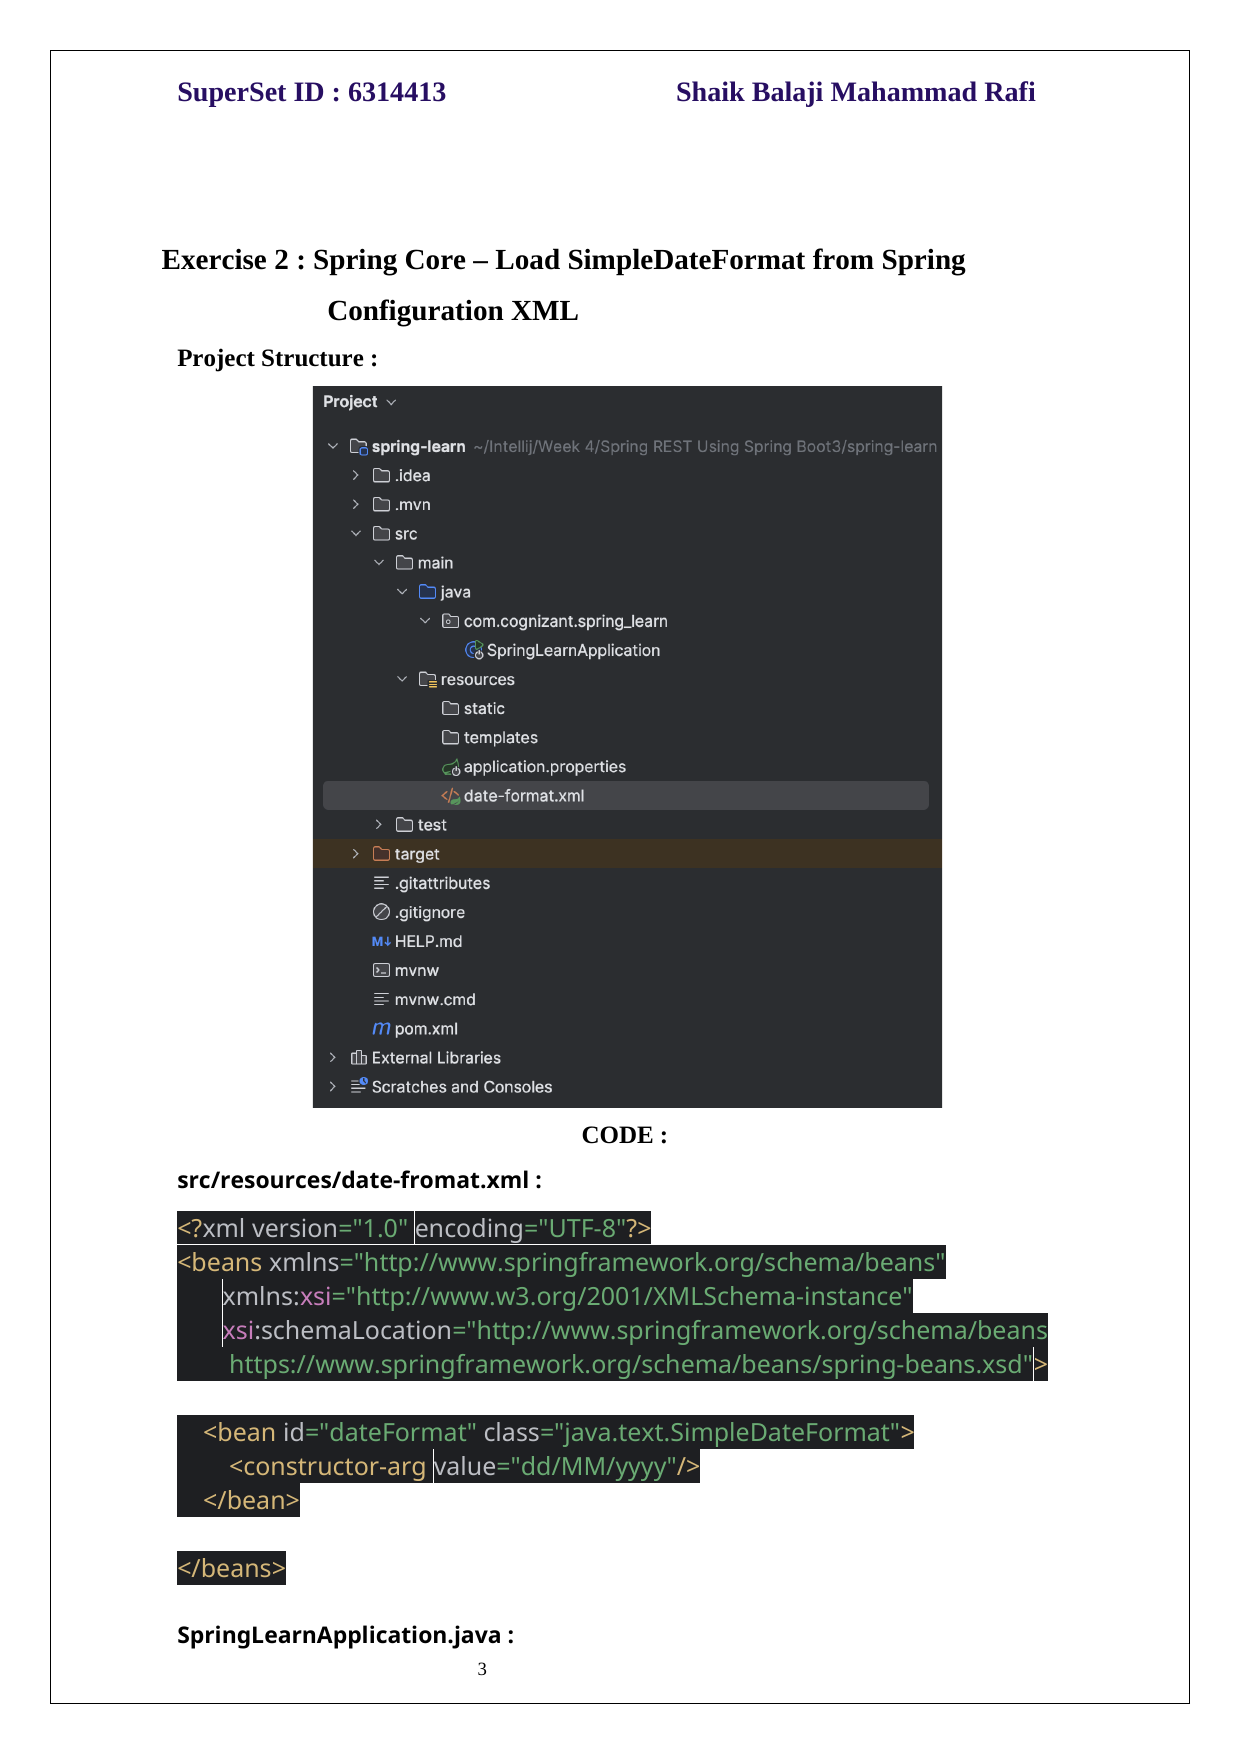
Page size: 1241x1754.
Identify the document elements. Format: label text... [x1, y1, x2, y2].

text src/resources/date-fromat.xml : [177, 1164, 1078, 1195]
text Project Structure : [177, 343, 1078, 372]
text SpringLearnApplication.java : [177, 1619, 1078, 1651]
text CODE : [172, 1121, 1078, 1149]
picture [312, 386, 943, 1108]
text <?xml version="1.0" encoding="UTF-8"?> <beans xmlns="http://www.springframework.org/schema/beans" xmlns:xsi="http://www.w3.org/2001/XMLSchema-instance" xsi:schemaLocation="http://www.springframework.org/schema/beans https://www.springframework.org/schema/beans/spring-beans.xsd"> <bean id="dateFormat" class="java.text.SimpleDateFormat"> <constructor-arg value="dd/MM/yyyy"/> </bean> </beans> [177, 1211, 1078, 1585]
text Exercise 2 : Spring Core – Load SimpleDateFormat from Spring Configuration XML [161, 242, 1078, 326]
